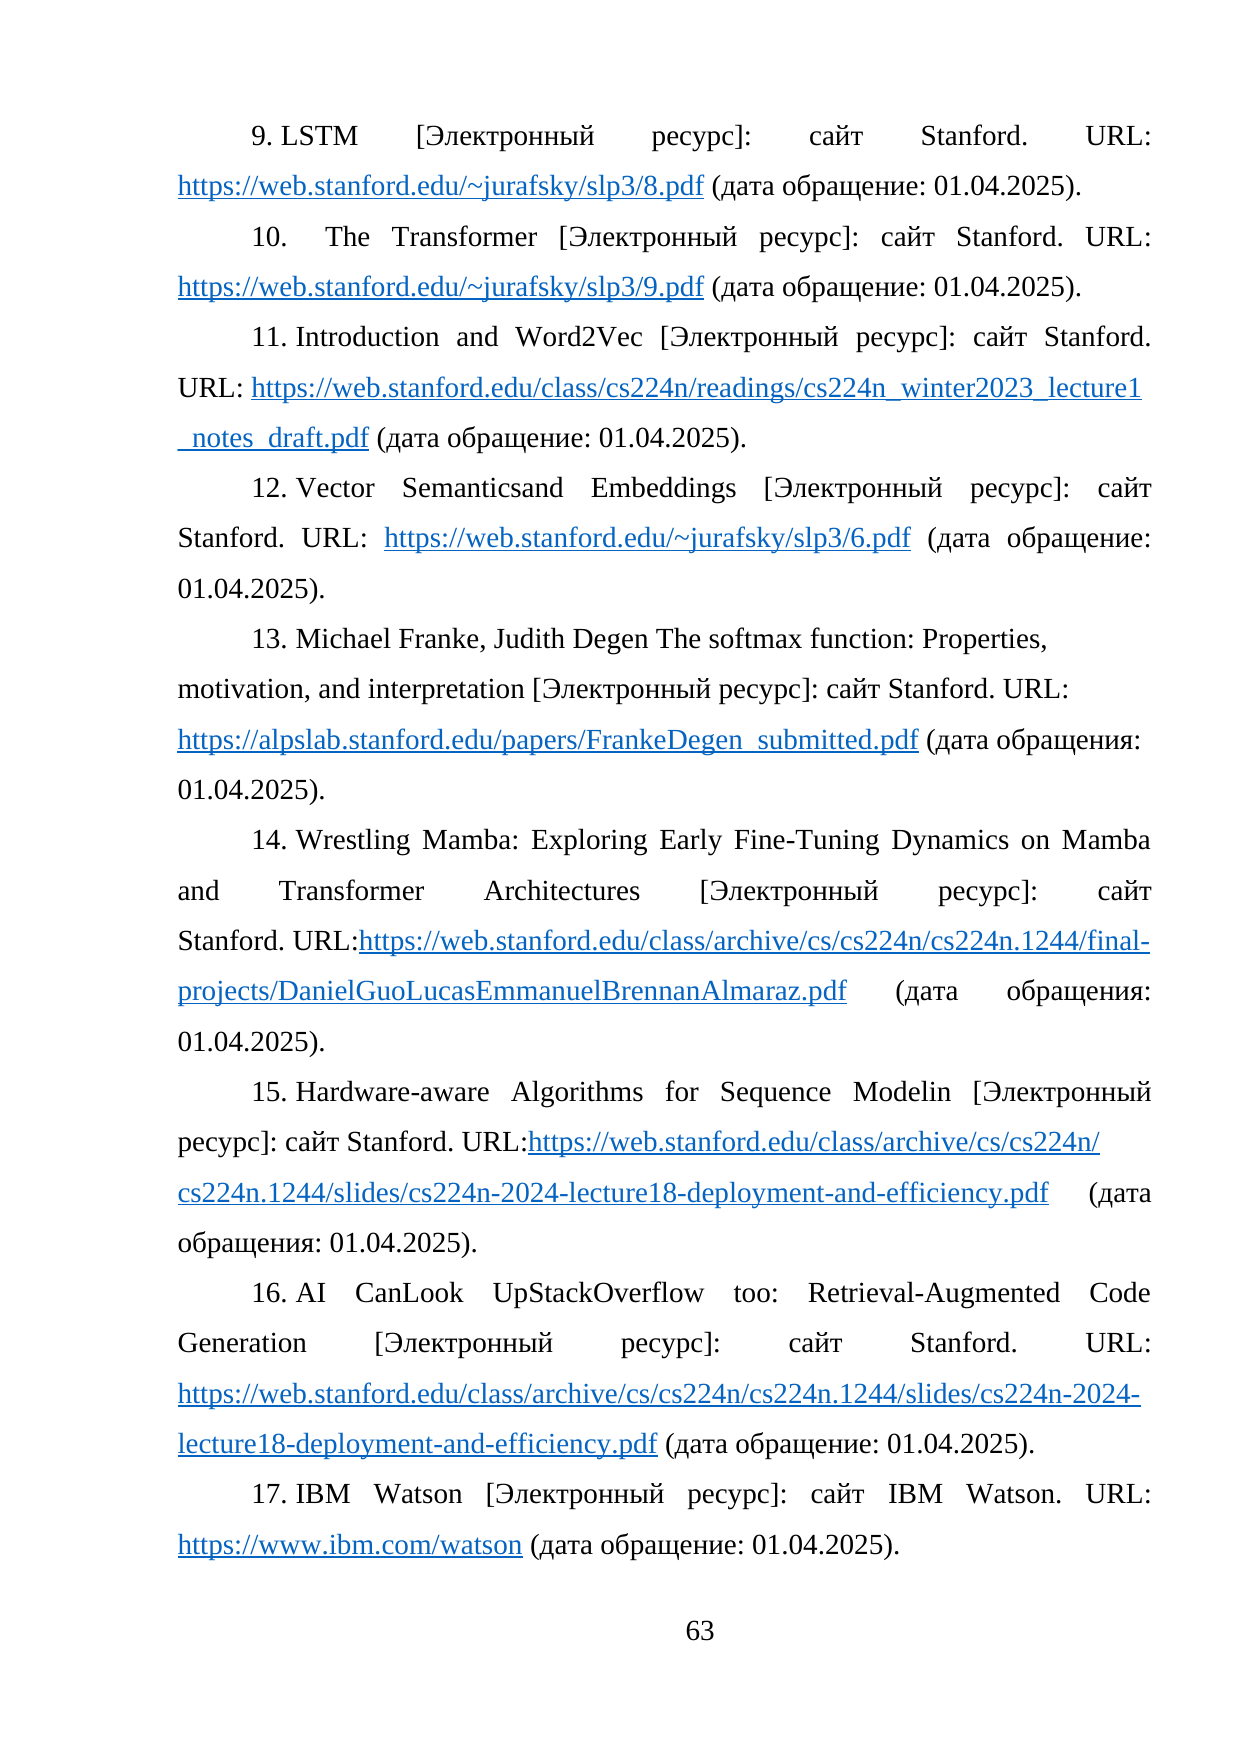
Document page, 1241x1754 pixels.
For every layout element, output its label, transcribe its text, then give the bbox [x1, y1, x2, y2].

list AI CanLook UpStackOverflow too: Retrieval-Augmented Code Generation [Электронный ресурс]: сайт Stanford. URL: https://web.stanford.edu/class/archive/cs/cs224n/cs224n.1244/slides/cs224n-2024-lecture18-deployment-and-efficiency.pdf (дата обращение: 01.04.2025). [177, 1275, 1152, 1460]
list Vector Semanticsand Embeddings [Электронный ресурс]: сайт Stanford. URL: https://web.stanford.edu/~jurafsky/slp3/6.pdf (дата обращение: 01.04.2025). [177, 470, 1152, 604]
list Michael Franke, Judith Degen The softmax function: Properties, motivation, and interpretation [Электронный ресурс]: сайт Stanford. URL: https://alpslab.stanford.edu/papers/FrankeDegen_submitted.pdf (дата обращения: 01.04.2025). [177, 621, 1152, 806]
list Introduction and Word2Vec [Электронный ресурс]: сайт Stanford. URL: https://web.stanford.edu/class/cs224n/readings/cs224n_winter2023_lecture1_notes_draft.pdf (дата обращение: 01.04.2025). [177, 319, 1152, 453]
list The Transformer [Электронный ресурс]: сайт Stanford. URL: https://web.stanford.edu/~jurafsky/slp3/9.pdf (дата обращение: 01.04.2025). [177, 219, 1152, 303]
list LSTM [Электронный ресурс]: сайт Stanford. URL: https://web.stanford.edu/~jurafsky/slp3/8.pdf (дата обращение: 01.04.2025). [177, 118, 1152, 202]
list IBM Watson [Электронный ресурс]: сайт IBM Watson. URL: https://www.ibm.com/watson (дата обращение: 01.04.2025). [177, 1477, 1152, 1560]
list Wrestling Mamba: Exploring Early Fine-Tuning Dynamics on Mamba and Transformer Architectures [Электронный ресурс]: сайт Stanford. URL:https://web.stanford.edu/class/archive/cs/cs224n/cs224n.1244/final-projects/DanielGuoLucasEmmanuelBrennanAlmaraz.pdf (дата обращения: 01.04.2025). [177, 822, 1152, 1057]
list Hardware-aware Algorithms for Sequence Modelin [Электронный ресурс]: сайт Stanford. URL:https://web.stanford.edu/class/archive/cs/cs224n/cs224n.1244/slides/cs224n-2024-lecture18-deployment-and-efficiency.pdf (дата обращения: 01.04.2025). [177, 1074, 1152, 1258]
